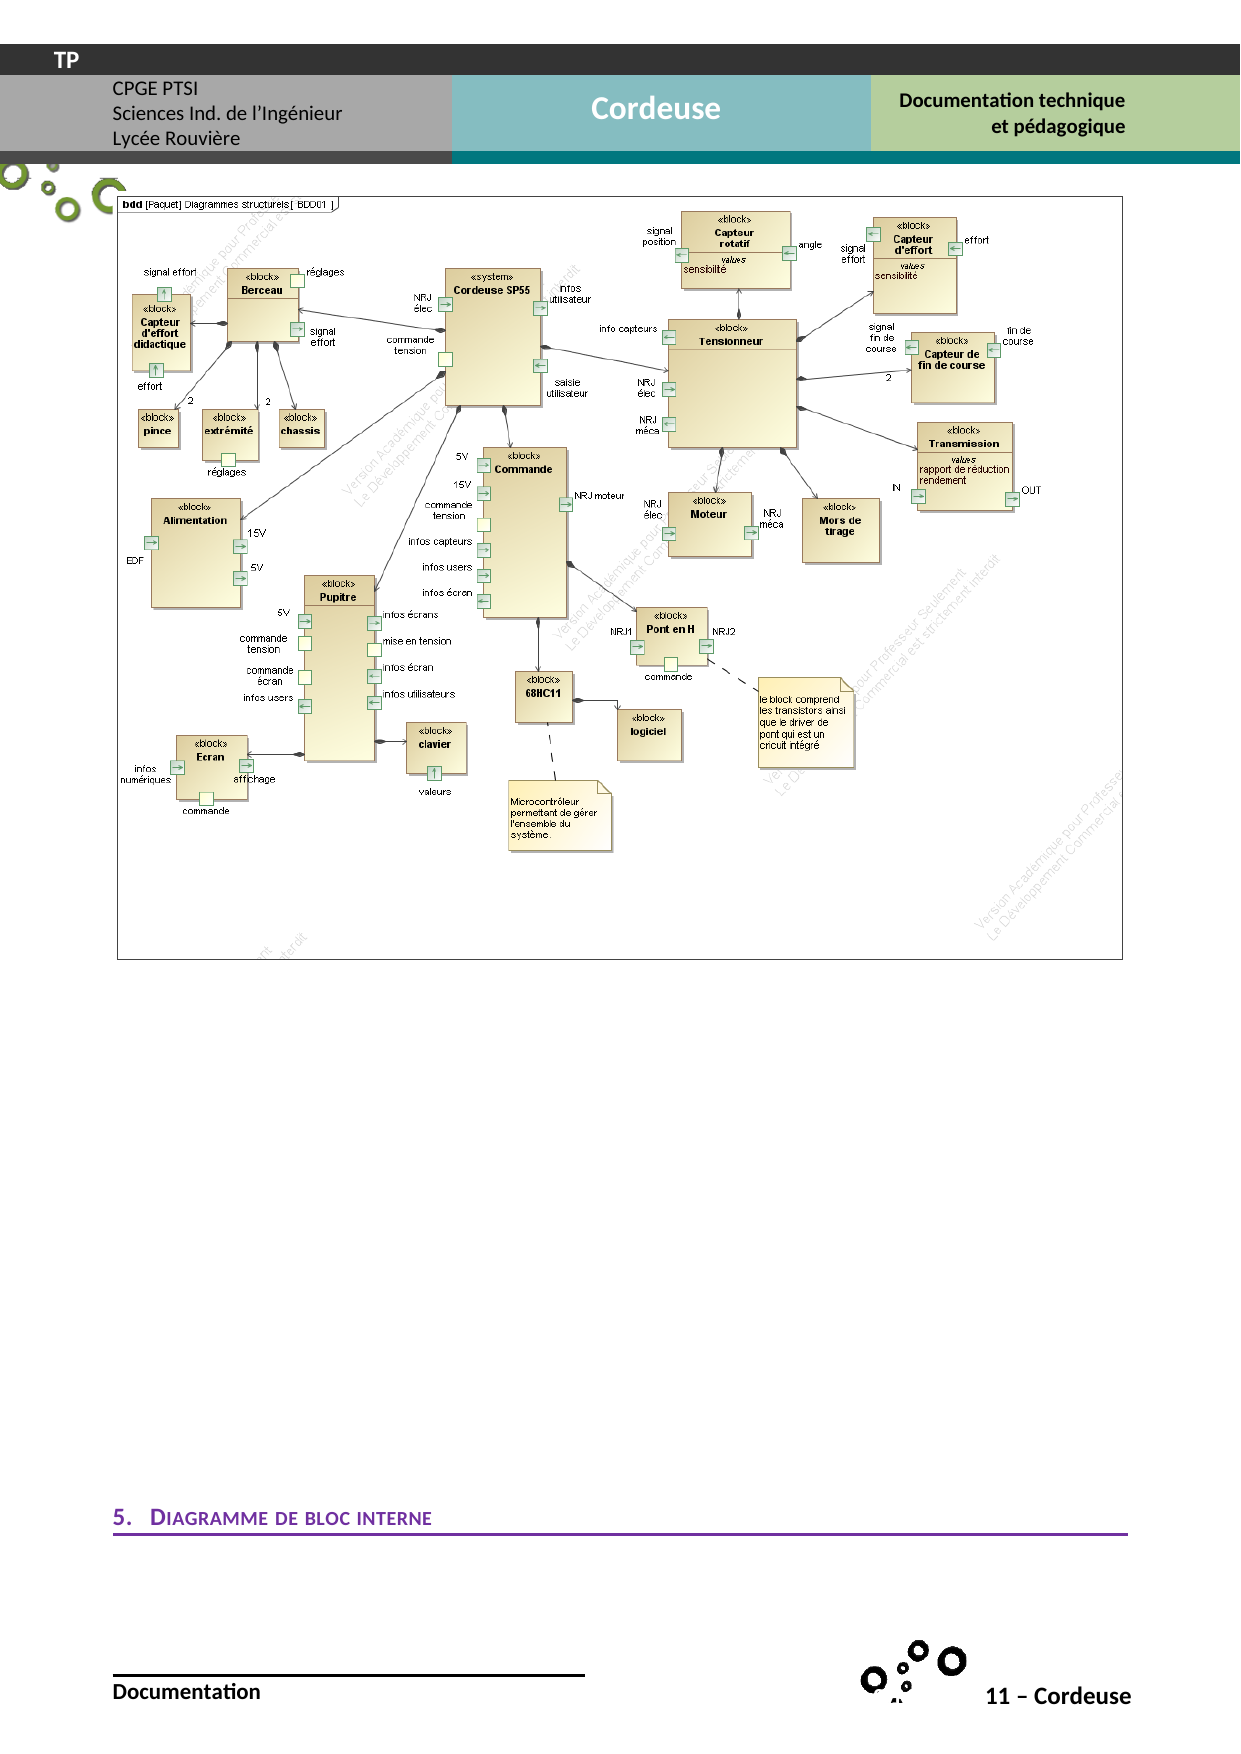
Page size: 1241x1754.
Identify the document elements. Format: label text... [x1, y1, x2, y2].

subtitle Diagramme de bloc interne [112, 1501, 1128, 1536]
picture [0, 164, 1135, 972]
picture [860, 1640, 967, 1703]
